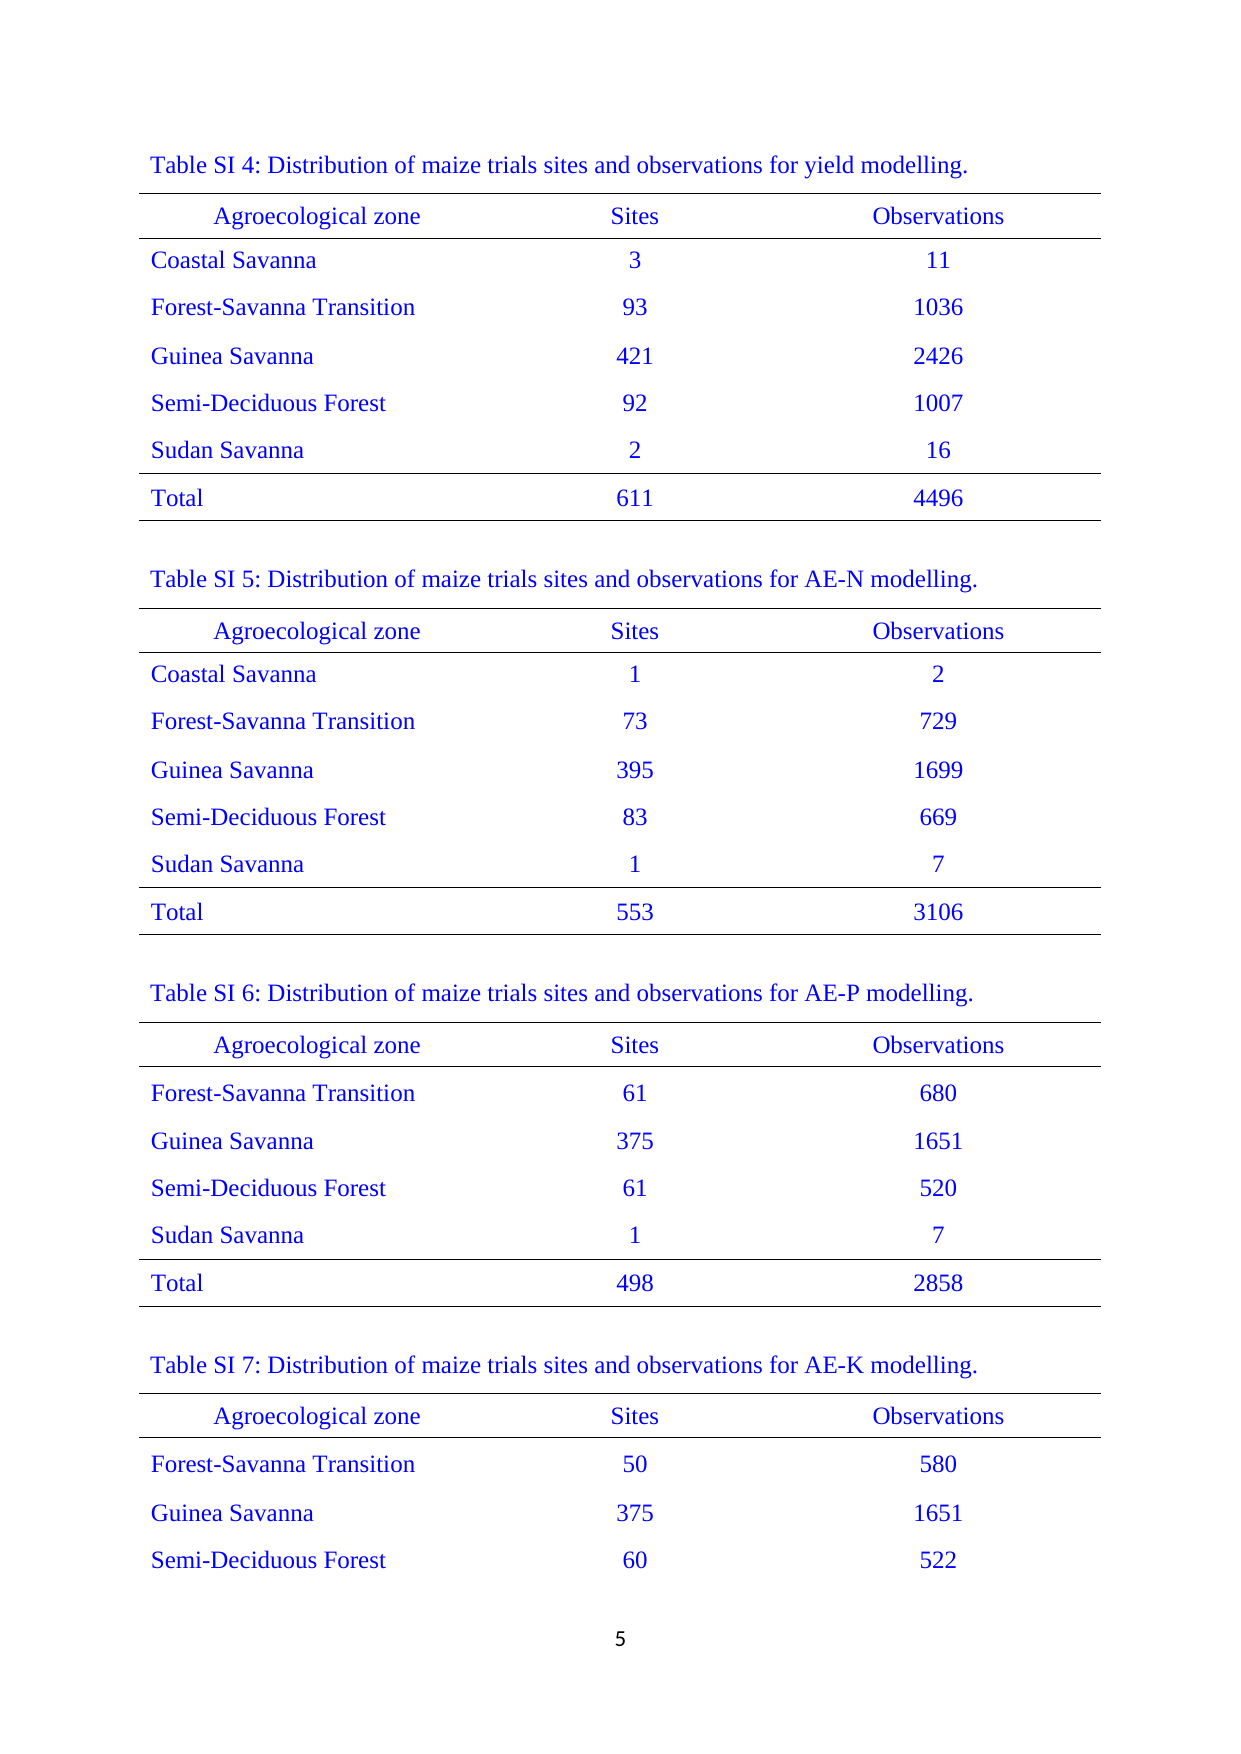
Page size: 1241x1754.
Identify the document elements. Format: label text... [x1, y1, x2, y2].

table_cell 669 [775, 793, 1101, 840]
table_cell 3106 [775, 888, 1101, 934]
table_cell Guinea Savanna [139, 332, 494, 379]
table_cell Sudan Savanna [139, 1211, 494, 1258]
text Table SI 5: Distribution of maize trials sites and observations for AE-N modelling. [150, 564, 1090, 593]
table_header Sites [494, 609, 775, 652]
table_cell 522 [775, 1536, 1101, 1583]
table_cell Guinea Savanna [139, 1489, 494, 1536]
table_header Sites [494, 1394, 775, 1437]
table_cell 395 [494, 746, 775, 793]
table_cell 1651 [775, 1489, 1101, 1536]
table_cell 1007 [775, 379, 1101, 426]
table_cell 50 [494, 1438, 775, 1488]
text Table SI 7: Distribution of maize trials sites and observations for AE-K modelling. [150, 1350, 1090, 1378]
table_header Agroecological zone [139, 1023, 494, 1066]
table_cell 60 [494, 1536, 775, 1583]
table_cell Total [139, 1260, 494, 1306]
table_cell 421 [494, 332, 775, 379]
table_cell 498 [494, 1260, 775, 1306]
table_cell 7 [775, 840, 1101, 887]
table_cell 1 [494, 653, 775, 695]
table_cell 375 [494, 1489, 775, 1536]
table_cell Forest-Savanna Transition [139, 1067, 494, 1117]
table_header Agroecological zone [139, 194, 494, 237]
table_header Agroecological zone [139, 609, 494, 652]
table_cell 93 [494, 281, 775, 332]
table_cell 2 [494, 426, 775, 473]
table_cell 61 [494, 1164, 775, 1211]
table_cell Coastal Savanna [139, 239, 494, 281]
table_cell 729 [775, 695, 1101, 746]
table_cell 1651 [775, 1117, 1101, 1164]
table_header Observations [775, 194, 1101, 237]
table_cell 73 [494, 695, 775, 746]
table_cell 611 [494, 474, 775, 520]
table_cell Total [139, 888, 494, 934]
table_cell Guinea Savanna [139, 746, 494, 793]
table_cell 92 [494, 379, 775, 426]
table_cell Total [139, 474, 494, 520]
table_cell 4496 [775, 474, 1101, 520]
table_header Sites [494, 1023, 775, 1066]
table_header Agroecological zone [139, 1394, 494, 1437]
table_cell 520 [775, 1164, 1101, 1211]
table_cell Forest-Savanna Transition [139, 695, 494, 746]
table_header Observations [775, 1394, 1101, 1437]
table_cell 83 [494, 793, 775, 840]
table_cell 375 [494, 1117, 775, 1164]
table_cell 2 [775, 653, 1101, 695]
table_cell 2858 [775, 1260, 1101, 1306]
table_cell 11 [775, 239, 1101, 281]
table_cell 2426 [775, 332, 1101, 379]
table_cell Guinea Savanna [139, 1117, 494, 1164]
table_cell Semi-Deciduous Forest [139, 793, 494, 840]
table_cell 1 [494, 1211, 775, 1258]
table_cell Semi-Deciduous Forest [139, 379, 494, 426]
table_cell 61 [494, 1067, 775, 1117]
table_cell Forest-Savanna Transition [139, 281, 494, 332]
table_cell Forest-Savanna Transition [139, 1438, 494, 1488]
table_header Observations [775, 609, 1101, 652]
text Table SI 6: Distribution of maize trials sites and observations for AE-P modelling. [150, 978, 1090, 1007]
table_cell 580 [775, 1438, 1101, 1488]
table_cell 16 [775, 426, 1101, 473]
table_header Sites [494, 194, 775, 237]
table_header Observations [775, 1023, 1101, 1066]
table_cell Sudan Savanna [139, 840, 494, 887]
table_cell 553 [494, 888, 775, 934]
table_cell 1699 [775, 746, 1101, 793]
table_cell Sudan Savanna [139, 426, 494, 473]
table_cell 7 [775, 1211, 1101, 1258]
table_cell Semi-Deciduous Forest [139, 1536, 494, 1583]
table_cell 1036 [775, 281, 1101, 332]
table_cell 680 [775, 1067, 1101, 1117]
text Table SI 4: Distribution of maize trials sites and observations for yield modelling. [150, 150, 1090, 179]
table_cell Coastal Savanna [139, 653, 494, 695]
table_cell 1 [494, 840, 775, 887]
table_cell Semi-Deciduous Forest [139, 1164, 494, 1211]
table_cell 3 [494, 239, 775, 281]
